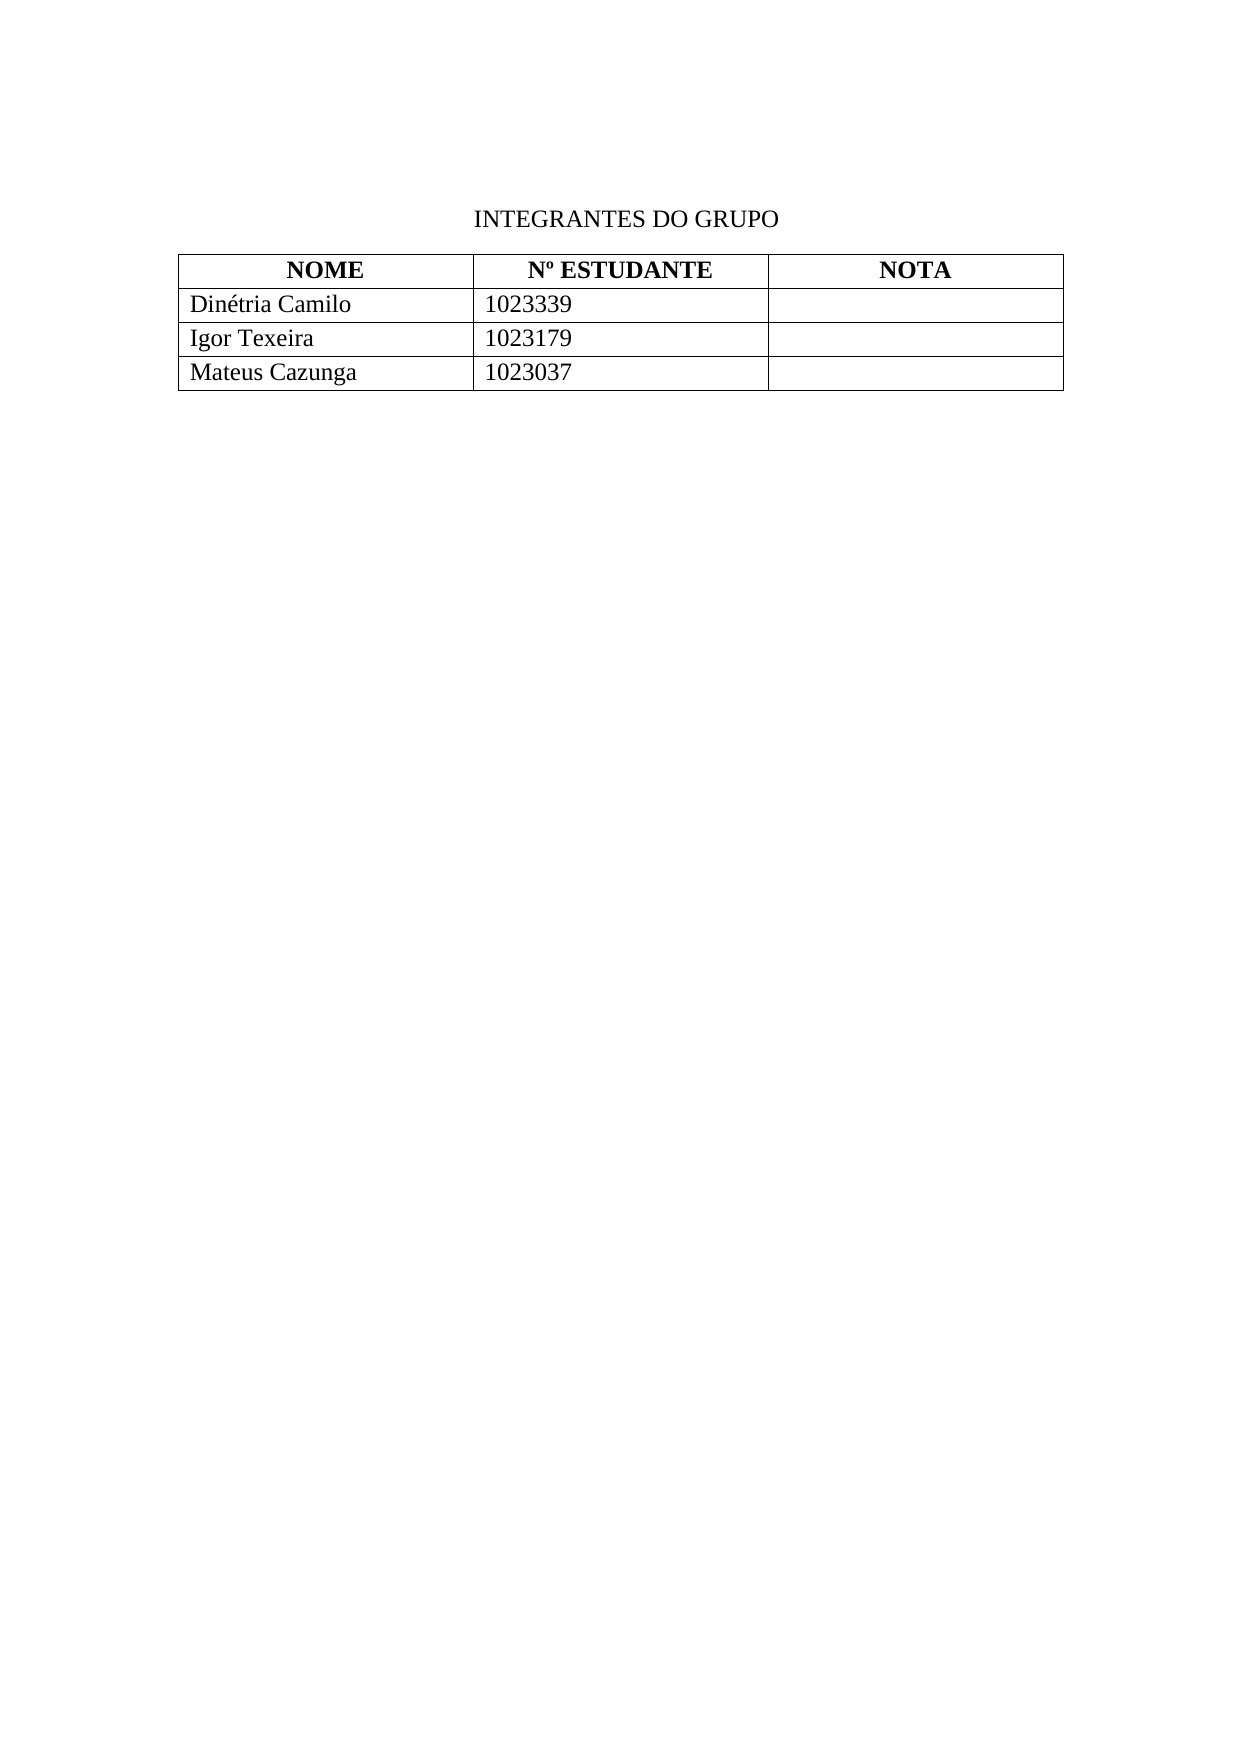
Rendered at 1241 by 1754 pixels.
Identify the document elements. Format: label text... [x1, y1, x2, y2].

table_cell Igor Texeira [179, 323, 473, 356]
table_cell Dinétria Camilo [179, 289, 473, 322]
table_header NOTA [769, 255, 1063, 288]
table_header NOME [179, 255, 473, 288]
table_header Nº ESTUDANTE [474, 255, 768, 288]
table_cell 1023037 [474, 357, 768, 390]
table_cell [769, 289, 1063, 322]
table_cell 1023339 [474, 289, 768, 322]
table_cell Mateus Cazunga [179, 357, 473, 390]
table_cell [769, 357, 1063, 390]
table_cell [769, 323, 1063, 356]
table_cell 1023179 [474, 323, 768, 356]
text INTEGRANTES DO GRUPO [177, 204, 779, 233]
